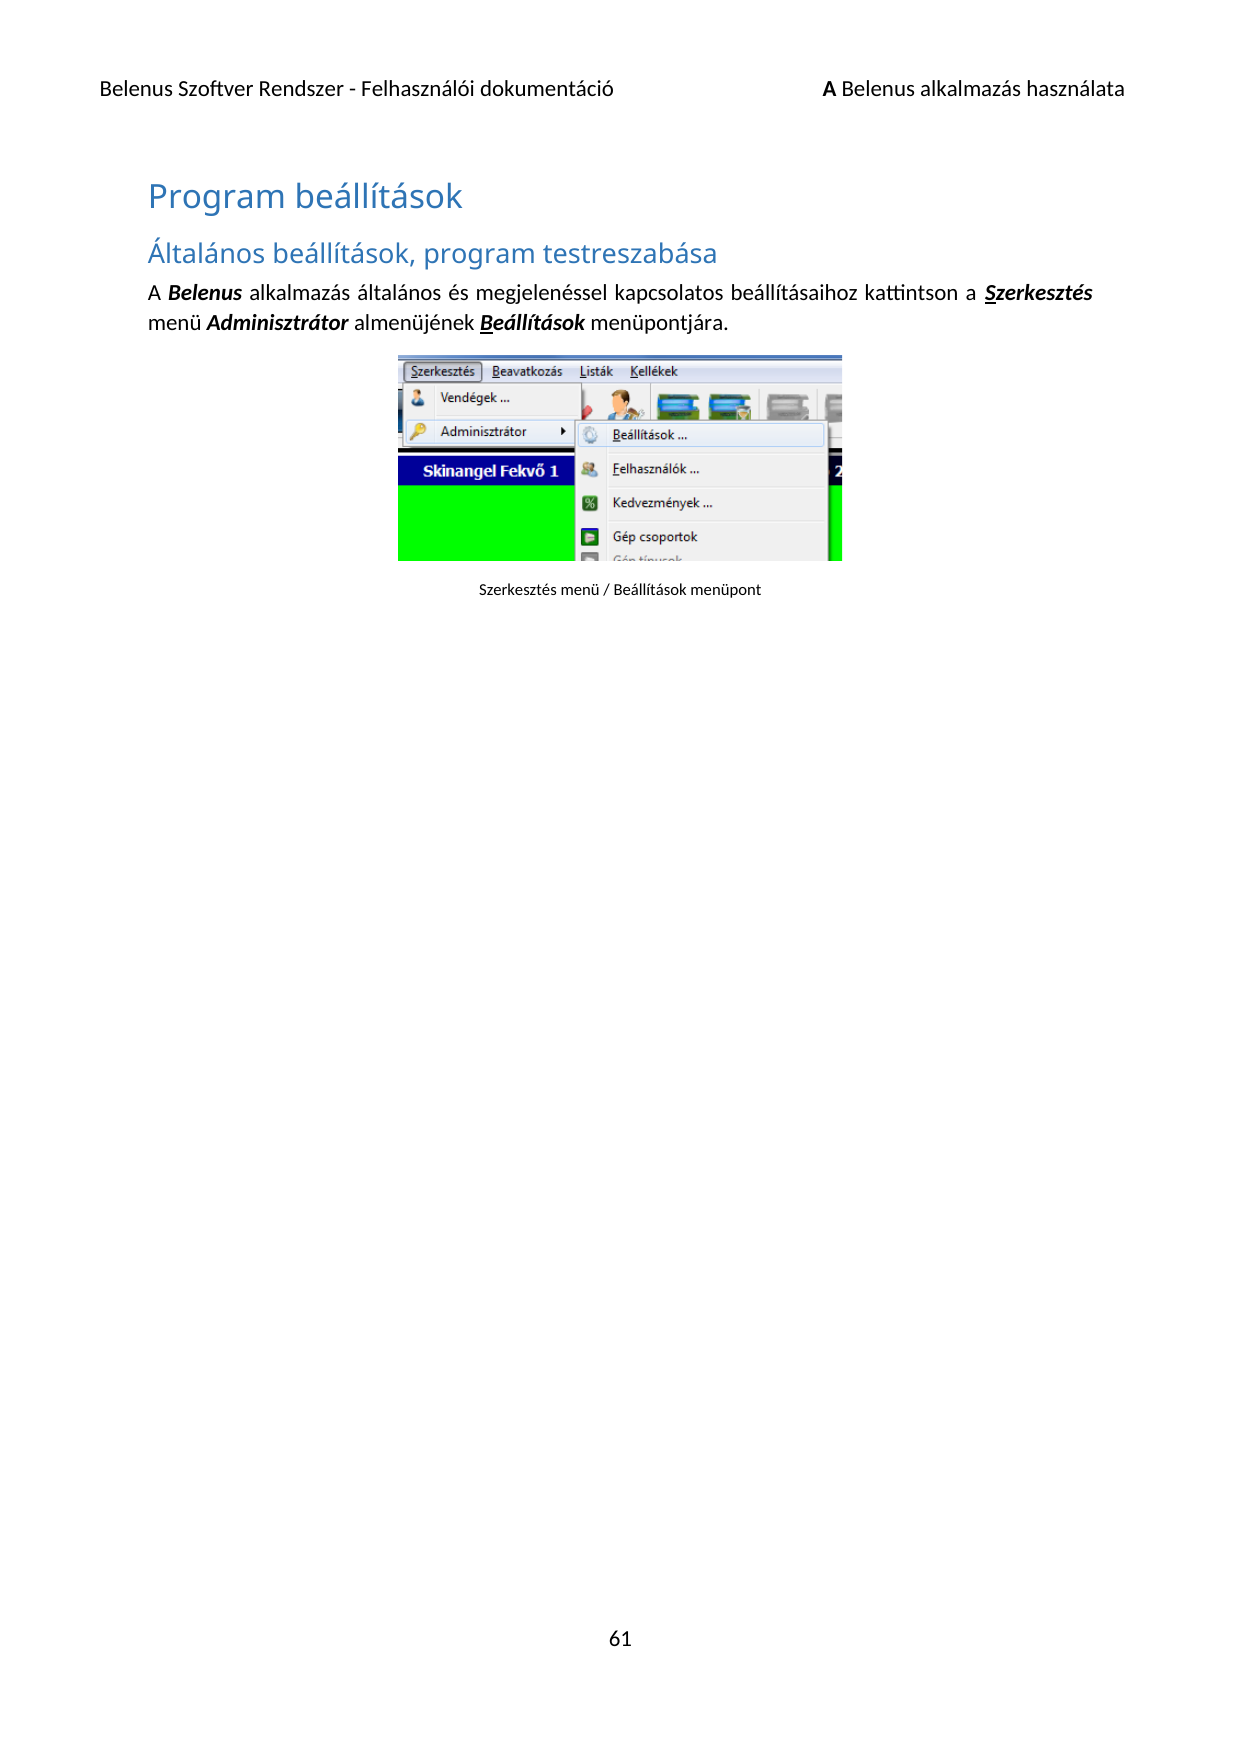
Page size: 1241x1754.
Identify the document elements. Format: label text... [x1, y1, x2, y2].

picture [398, 355, 843, 561]
subtitle Program beállítások [148, 173, 1093, 218]
subtitle Általános beállítások, program testreszabása [148, 234, 1093, 271]
text Szerkesztés menü / Beállítások menüpont [148, 579, 1093, 600]
text A Belenus alkalmazás általános és megjelenéssel kapcsolatos beállításaihoz kattintson a Szerkesztés menü Adminisztrátor almenüjének Beállítások menüpontjára. [148, 278, 1093, 336]
